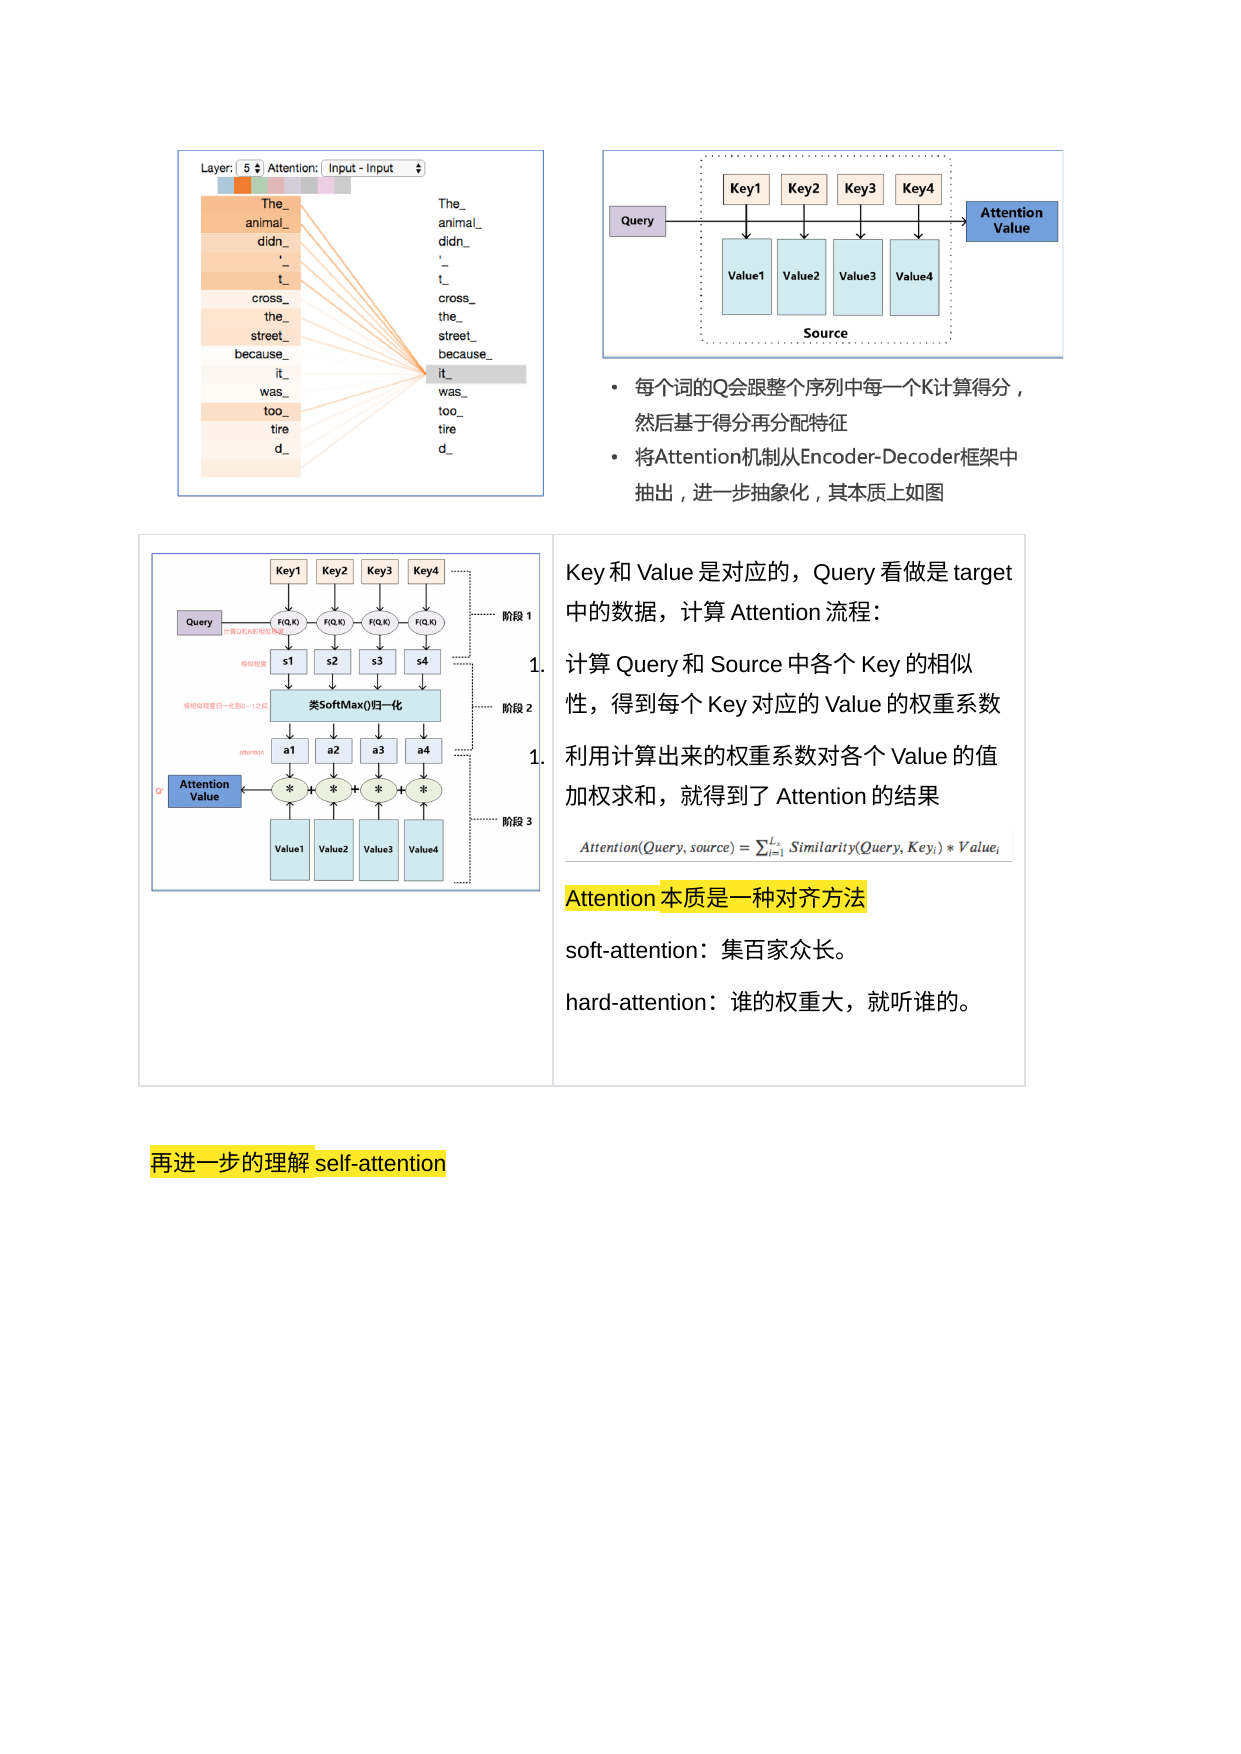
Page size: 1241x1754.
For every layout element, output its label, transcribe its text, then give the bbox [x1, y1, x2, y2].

picture [151, 553, 541, 892]
table_header [140, 535, 552, 1085]
text 再进一步的理解self-attention [315, 1145, 1090, 1178]
picture [177, 150, 1064, 516]
table_header Key和Value是对应的，Query看做是target中的数据，计算Attention流程： 计算Query和Source中各个Key的相似性，得到每个Key对应的Value的权重系数 利用计算出来的权重系数对各个Value的值加权求和，就得到了Attention的结果 Attention本质是一种对齐方法 soft-attention：集百家众长。 hard-attention：谁的权重大，就听谁的。 [554, 535, 1024, 1085]
picture [565, 830, 1013, 862]
